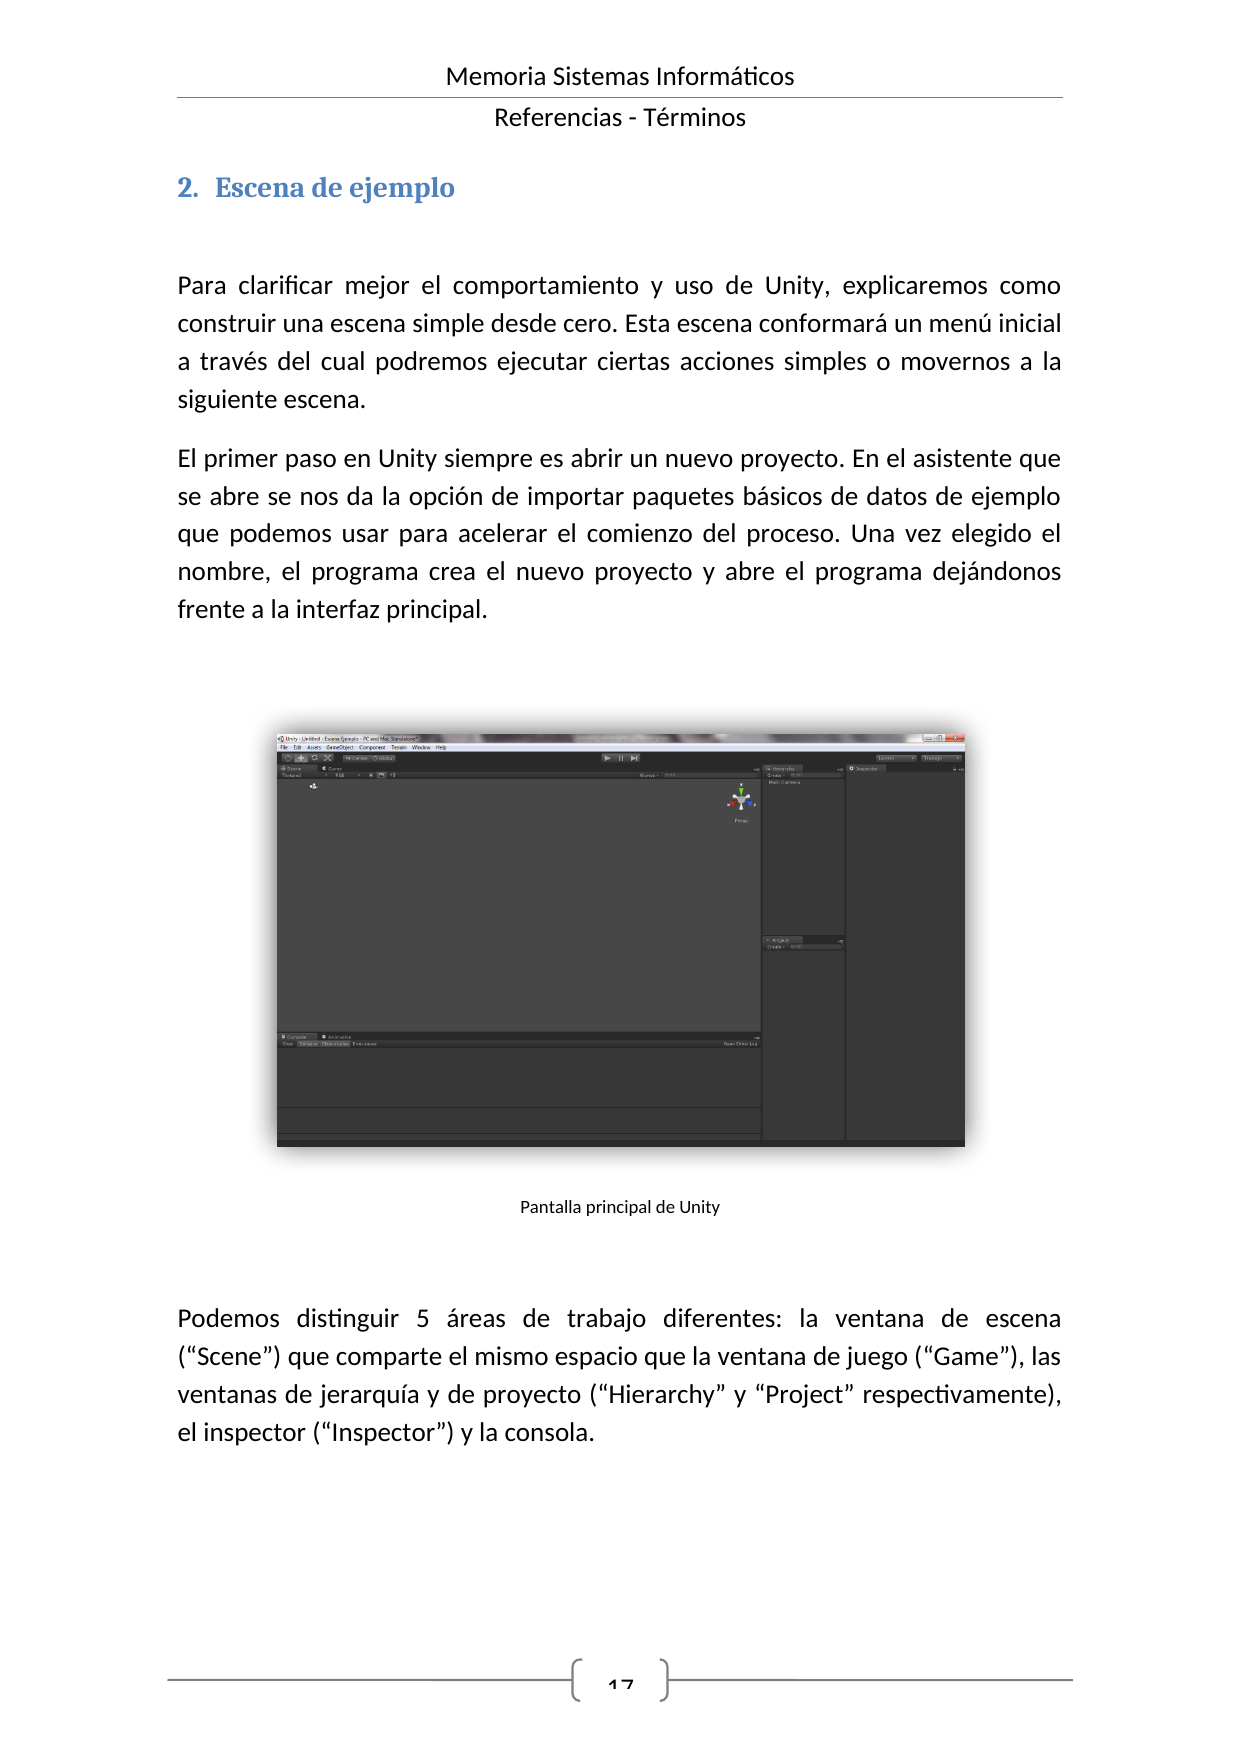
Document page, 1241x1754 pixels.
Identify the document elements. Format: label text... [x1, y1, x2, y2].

picture [277, 734, 965, 1147]
text Pantalla principal de Unity [177, 1195, 1063, 1218]
text Podemos distinguir 5 áreas de trabajo diferentes: la ventana de escena (“Scene”) que comparte el mismo espacio que la ventana de juego (“Game”), las ventanas de jerarquía y de proyecto (“Hierarchy” y “Project” respectivamente), el inspector (“Inspector”) y la consola. [177, 1301, 1063, 1448]
text Para clarificar mejor el comportamiento y uso de Unity, explicaremos como construir una escena simple desde cero. Esta escena conformará un menú inicial a través del cual podremos ejecutar ciertas acciones simples o movernos a la siguiente escena. [177, 268, 1063, 415]
subtitle Escena de ejemplo [177, 171, 1063, 204]
text El primer paso en Unity siempre es abrir un nuevo proyecto. En el asistente que se abre se nos da la opción de importar paquetes básicos de datos de ejemplo que podemos usar para acelerar el comienzo del proceso. Una vez elegido el nombre, el programa crea el nuevo proyecto y abre el programa dejándonos frente a la interfaz principal. [177, 441, 1063, 626]
